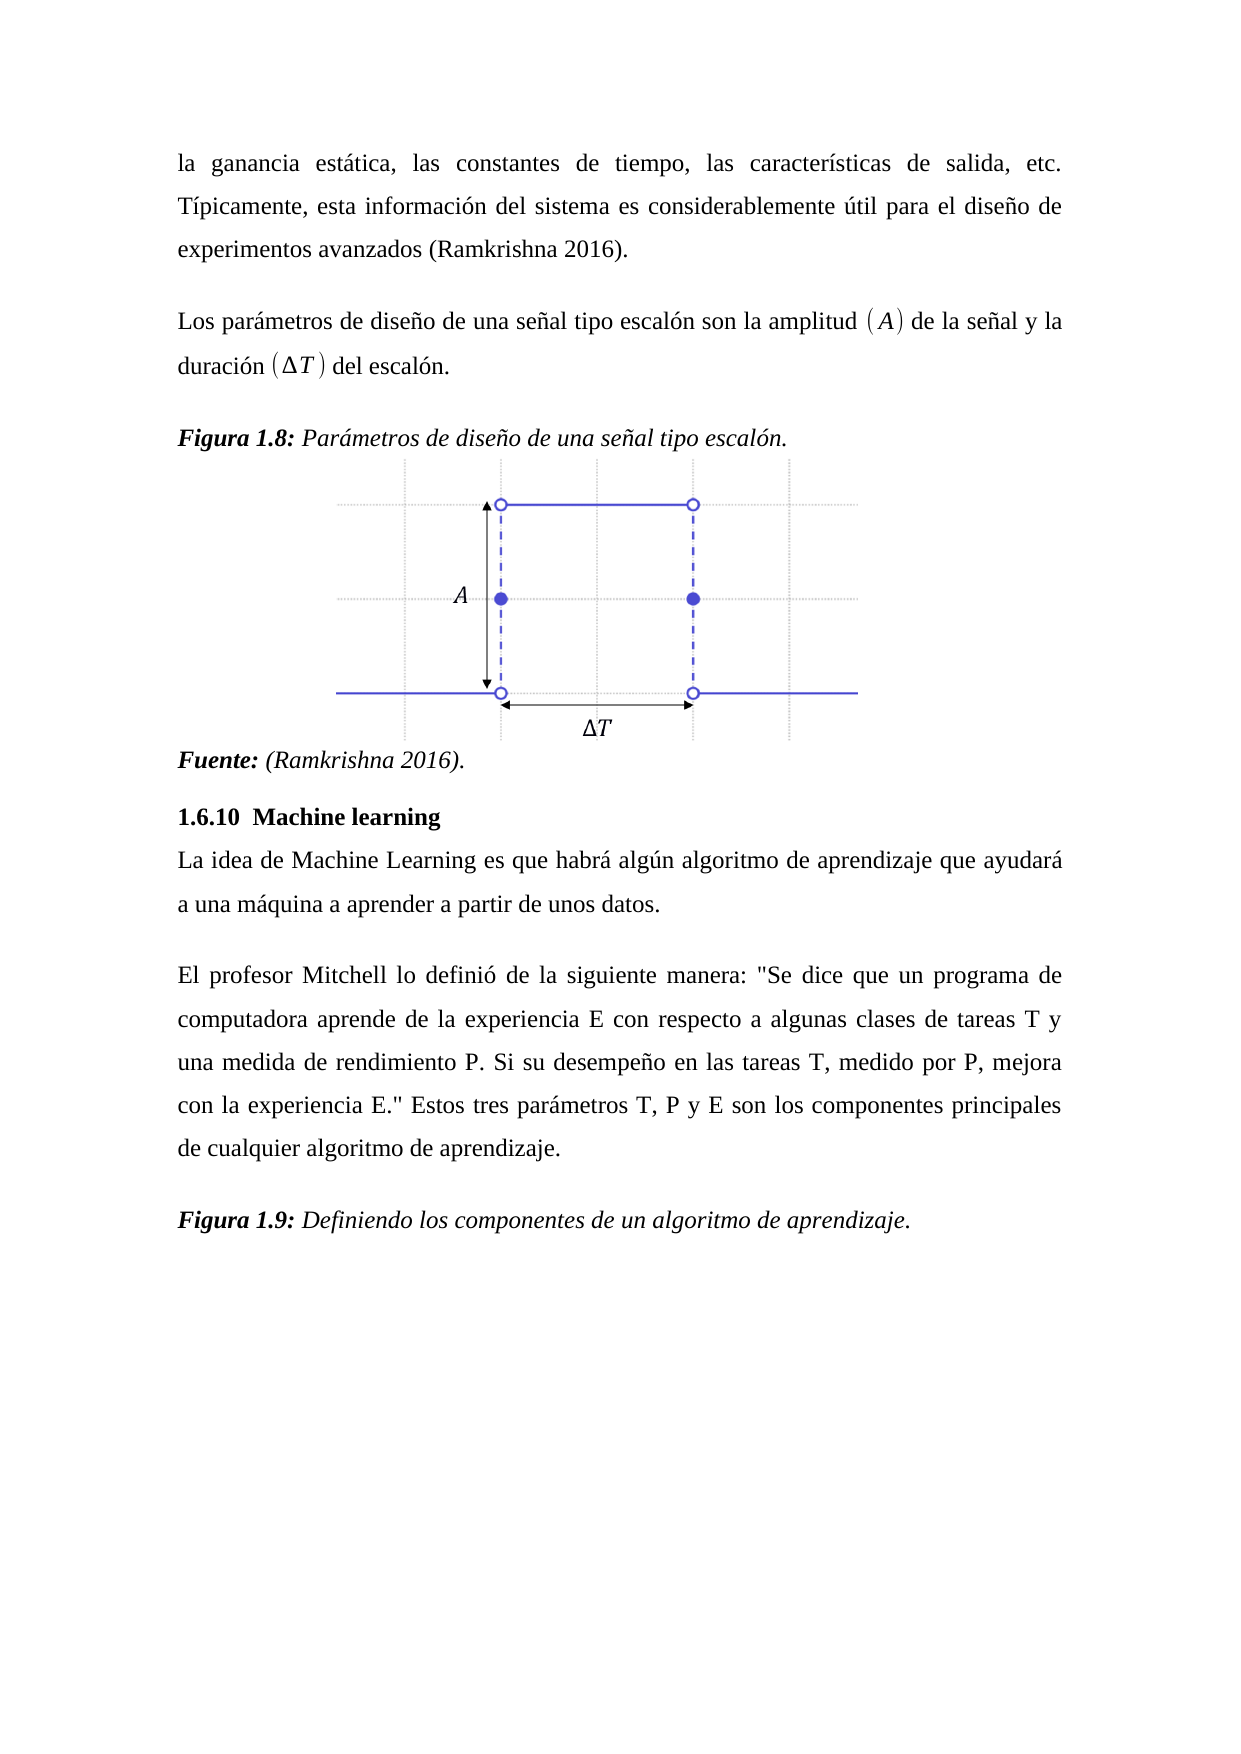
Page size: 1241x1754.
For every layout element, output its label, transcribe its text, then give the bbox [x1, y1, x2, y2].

text Los parámetros de diseño de una señal tipo escalón son la amplitud de la señal y la duración del escalón. [177, 306, 1063, 380]
subtitle Machine learning [177, 802, 1063, 831]
picture [182, 452, 1058, 746]
text El profesor Mitchell lo definió de la siguiente manera: "Se dice que un programa de computadora aprende de la experiencia E con respecto a algunas clases de tareas T y una medida de rendimiento P. Si su desempeño en las tareas T, medido por P, mejora con la experiencia E." Estos tres parámetros T, P y E son los componentes principales de cualquier algoritmo de aprendizaje. [177, 961, 1063, 1162]
text La idea de Machine Learning es que habrá algún algoritmo de aprendizaje que ayudará a una máquina a aprender a partir de unos datos. [177, 846, 1063, 917]
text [177, 148, 1063, 263]
text Figura 1.9: Definiendo los componentes de un algoritmo de aprendizaje. [177, 1205, 1063, 1234]
text Fuente: (Ramkrishna 2016). [177, 745, 1063, 774]
text Figura 1.8: Parámetros de diseño de una señal tipo escalón. [177, 423, 1063, 452]
